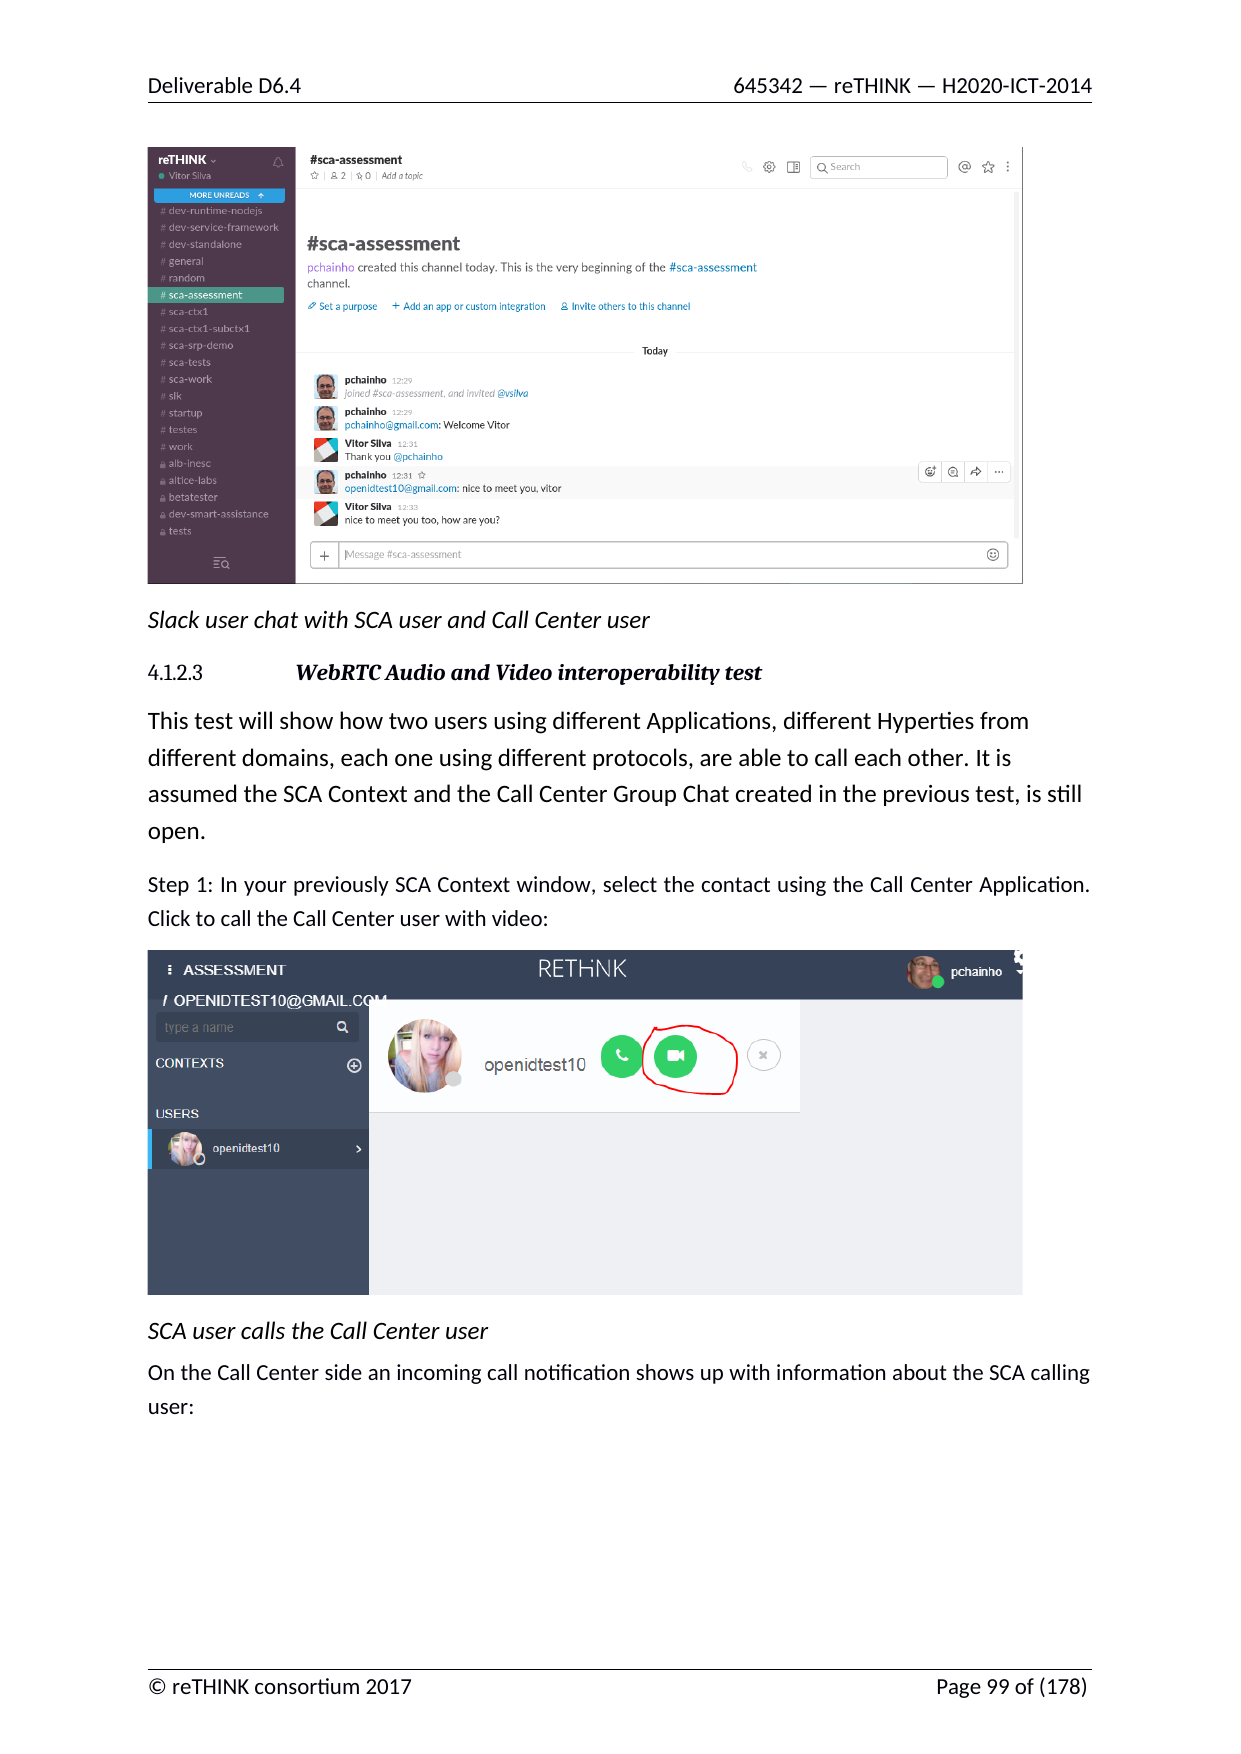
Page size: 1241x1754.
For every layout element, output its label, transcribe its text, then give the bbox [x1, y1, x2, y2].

picture [147, 147, 1023, 584]
picture [147, 950, 1023, 1295]
text Slack user chat with SCA user and Call Center user [148, 605, 1092, 635]
text This test will show how two users using different Applications, different Hyperties from different domains, each one using different protocols, are able to call each other. It is assumed the SCA Context and the Call Center Group Chat created in the previous test, is still open. [148, 705, 1092, 846]
text SCA user calls the Call Center user [148, 1316, 1092, 1346]
text On the Call Center side an incoming call notification shows up with information about the SCA calling user: [148, 1358, 1092, 1420]
text Step 1: In your previously SCA Context window, select the contact using the Call Center Application. Click to call the Call Center user with video: [148, 870, 1092, 932]
subtitle WebRTC Audio and Video interoperability test [148, 660, 1092, 687]
